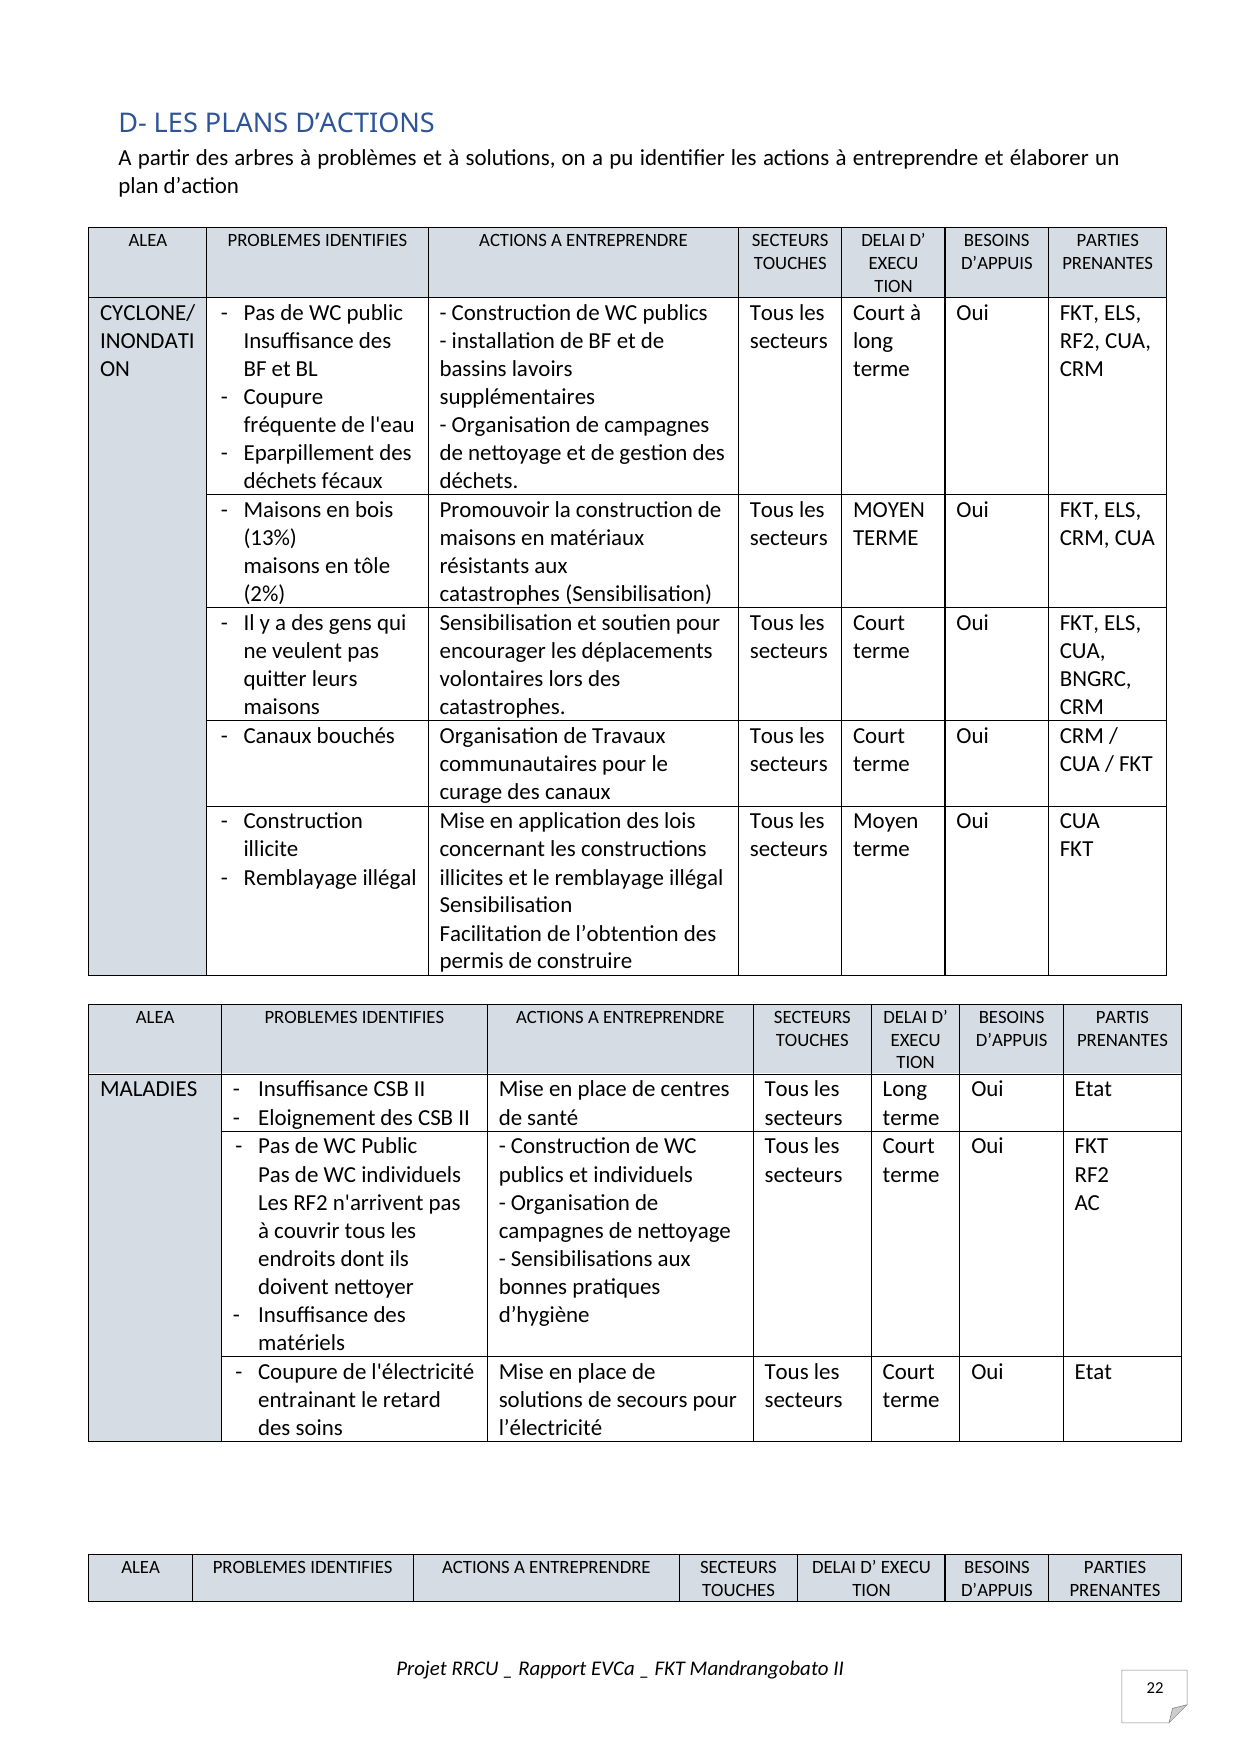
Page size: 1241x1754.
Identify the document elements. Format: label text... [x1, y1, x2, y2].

table_cell CRM / CUA / FKT [1049, 721, 1166, 806]
table_cell - Construction de WC publics et individuels - Organisation de campagnes de nettoyage - Sensibilisations aux bonnes pratiques d’hygiène [488, 1132, 753, 1356]
table_cell Tous les secteurs [739, 298, 841, 494]
table_cell Oui [960, 1075, 1063, 1131]
table_cell Court terme [872, 1132, 959, 1356]
table_cell Court terme [842, 721, 944, 806]
table_cell Court à long terme [842, 298, 944, 494]
table_cell Promouvoir la construction de maisons en matériaux résistants aux catastrophes (Sensibilisation) [429, 495, 738, 607]
table_header ACTIONS A ENTREPRENDRE [429, 228, 738, 297]
table_cell Oui [946, 721, 1048, 806]
table_header ALEA [89, 1555, 192, 1601]
table_cell CUA FKT [1049, 807, 1166, 975]
table_header ACTIONS A ENTREPRENDRE [414, 1555, 679, 1601]
table_cell Tous les secteurs [739, 495, 841, 607]
table_header SECTEURS TOUCHES [754, 1005, 871, 1073]
table_cell Sensibilisation et soutien pour encourager les déplacements volontaires lors des catastrophes. [429, 608, 738, 720]
table_cell Oui [960, 1132, 1063, 1356]
table_cell Insuffisance CSB II Eloignement des CSB II [222, 1075, 487, 1131]
table_cell Moyen terme [842, 807, 944, 975]
table_cell MOYEN TERME [842, 495, 944, 607]
table_cell Oui [946, 495, 1048, 607]
table_header SECTEURS TOUCHES [680, 1555, 797, 1601]
table_cell Mise en place de centres de santé [488, 1075, 753, 1131]
table_header ALEA [89, 1005, 221, 1073]
table_header DELAI D’ EXECU TION [798, 1555, 944, 1601]
table_cell FKT, ELS, RF2, CUA, CRM [1049, 298, 1166, 494]
table_cell Long terme [872, 1075, 959, 1131]
text A partir des arbres à problèmes et à solutions, on a pu identifier les actions à entreprendre et élaborer un plan d’action [118, 143, 1122, 199]
table_header BESOINS D’APPUIS [946, 228, 1048, 297]
table_cell Oui [946, 298, 1048, 494]
table_cell Mise en place de solutions de secours pour l’électricité [488, 1357, 753, 1441]
table_cell CYCLONE/ INONDATION [89, 298, 206, 975]
table_cell MALADIES [89, 1075, 221, 1441]
table_cell Court terme [872, 1357, 959, 1441]
table_header BESOINS D’APPUIS [946, 1555, 1048, 1601]
table_cell Etat [1064, 1075, 1181, 1131]
table_cell Construction illicite Remblayage illégal [207, 807, 428, 975]
table_header PROBLEMES IDENTIFIES [207, 228, 428, 297]
table_cell - Construction de WC publics - installation de BF et de bassins lavoirs supplémentaires - Organisation de campagnes de nettoyage et de gestion des déchets. [429, 298, 738, 494]
table_header DELAI D’ EXECU TION [872, 1005, 959, 1073]
table_cell Oui [960, 1357, 1063, 1441]
table_cell Il y a des gens qui ne veulent pas quitter leurs maisons [207, 608, 428, 720]
table_cell Tous les secteurs [739, 608, 841, 720]
table_header PARTIES PRENANTES [1049, 1555, 1181, 1601]
table_cell FKT RF2 AC [1064, 1132, 1181, 1356]
table_header BESOINS D’APPUIS [960, 1005, 1063, 1073]
table_header PROBLEMES IDENTIFIES [193, 1555, 413, 1601]
table_cell Etat [1064, 1357, 1181, 1441]
table_cell Organisation de Travaux communautaires pour le curage des canaux [429, 721, 738, 806]
table_header SECTEURS TOUCHES [739, 228, 841, 297]
table_cell Oui [946, 807, 1048, 975]
table_header DELAI D’ EXECU TION [842, 228, 944, 297]
table_cell Tous les secteurs [754, 1075, 871, 1131]
table_cell Canaux bouchés [207, 721, 428, 806]
table_cell Court terme [842, 608, 944, 720]
table_cell Tous les secteurs [739, 807, 841, 975]
table_cell Tous les secteurs [754, 1132, 871, 1356]
table_header ALEA [89, 228, 206, 297]
table_cell Mise en application des lois concernant les constructions illicites et le remblayage illégal Sensibilisation Facilitation de l’obtention des permis de construire [429, 807, 738, 975]
table_cell Oui [946, 608, 1048, 720]
table_header PARTIS PRENANTES [1064, 1005, 1181, 1073]
table_cell Tous les secteurs [754, 1357, 871, 1441]
subtitle D- LES PLANS D’ACTIONS [118, 103, 1122, 140]
table_header PROBLEMES IDENTIFIES [222, 1005, 487, 1073]
table_cell FKT, ELS, CUA, BNGRC, CRM [1049, 608, 1166, 720]
table_cell Pas de WC Public Pas de WC individuels Les RF2 n'arrivent pas à couvrir tous les endroits dont ils doivent nettoyer Insuffisance des matériels [222, 1132, 487, 1356]
table_header PARTIES PRENANTES [1049, 228, 1166, 297]
table_cell Tous les secteurs [739, 721, 841, 806]
table_header ACTIONS A ENTREPRENDRE [488, 1005, 753, 1073]
table_cell Pas de WC public Insuffisance des BF et BL Coupure fréquente de l'eau Eparpillement des déchets fécaux [207, 298, 428, 494]
table_cell FKT, ELS, CRM, CUA [1049, 495, 1166, 607]
table_cell Maisons en bois (13%) maisons en tôle (2%) [207, 495, 428, 607]
table_cell Coupure de l'électricité entrainant le retard des soins [222, 1357, 487, 1441]
